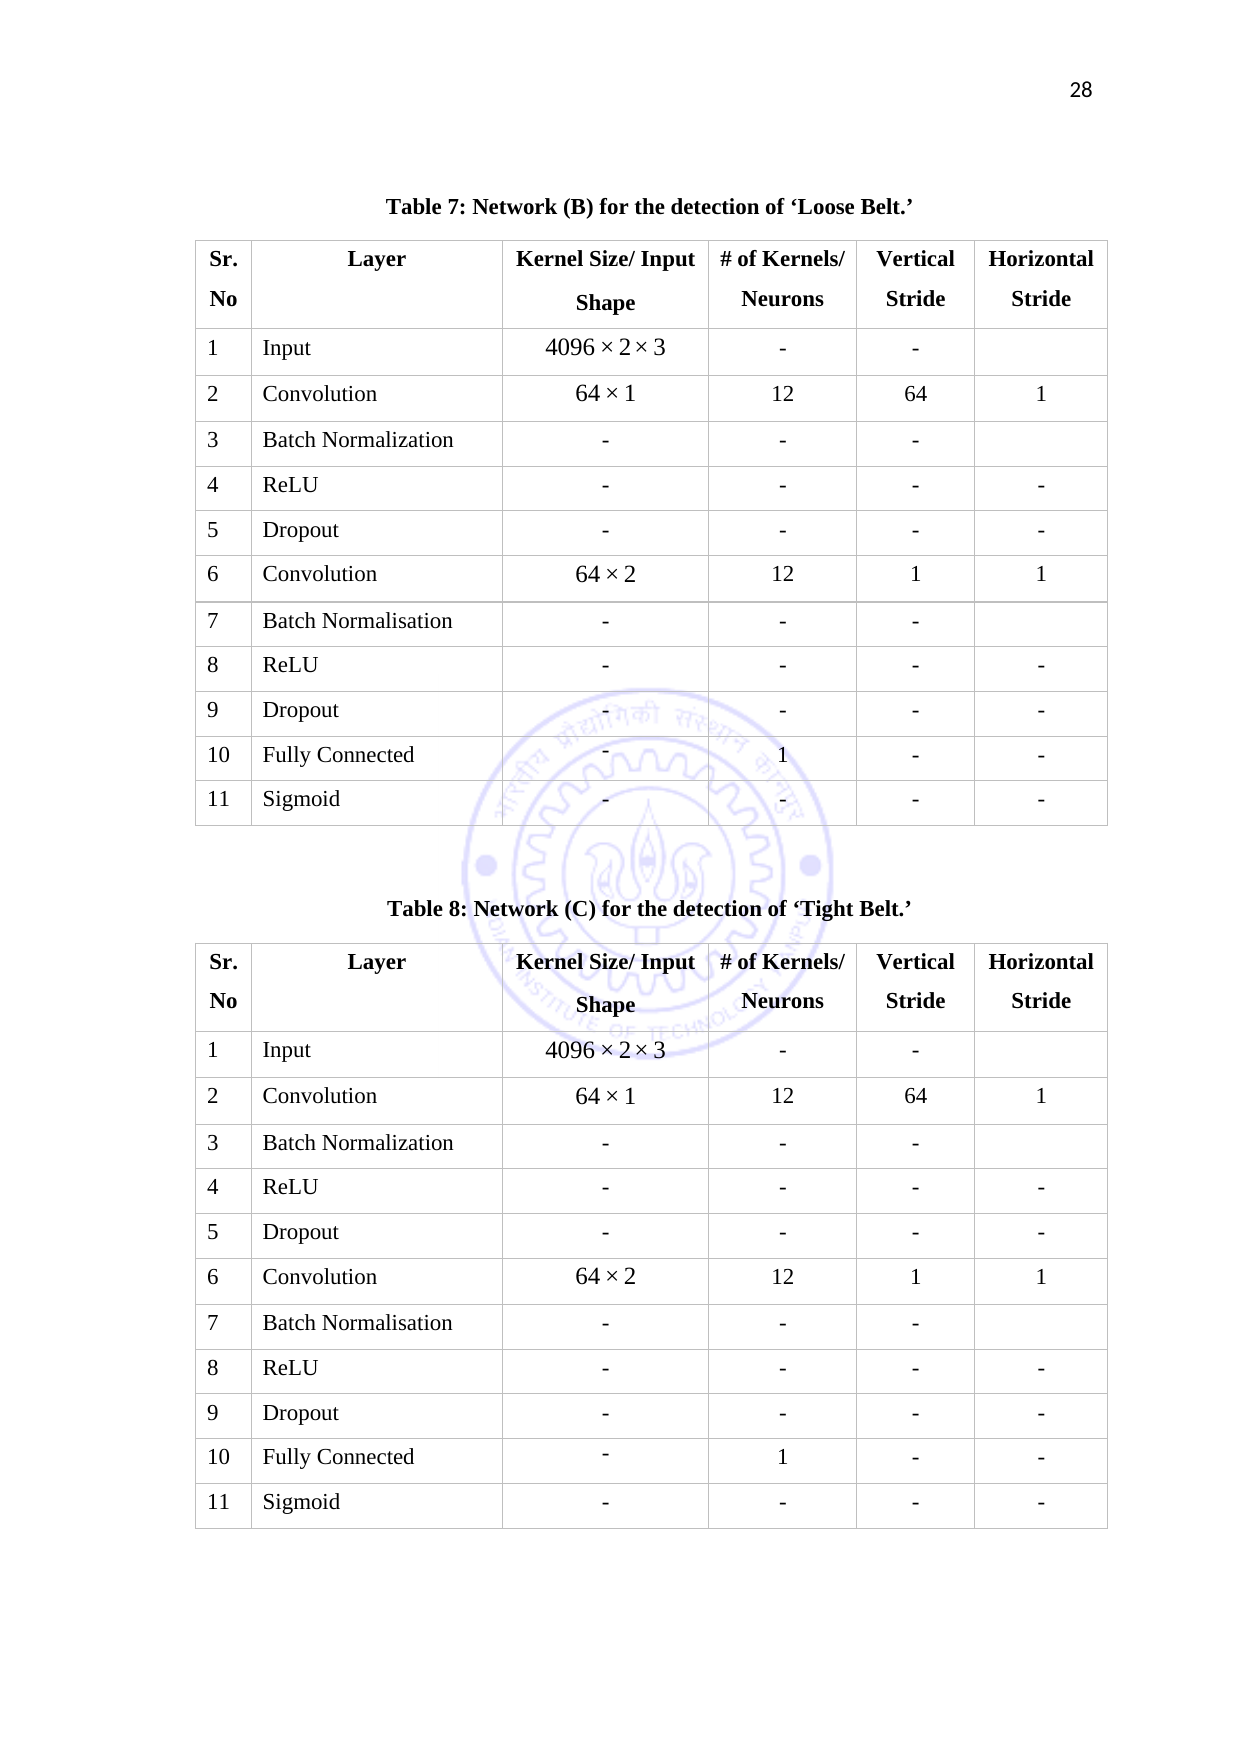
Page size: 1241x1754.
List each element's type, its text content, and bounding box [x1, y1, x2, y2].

table_cell - [857, 329, 974, 375]
table_cell [975, 329, 1107, 375]
table_cell - [503, 1350, 708, 1393]
table_cell - [709, 1484, 856, 1527]
table_cell - [709, 781, 856, 825]
table_cell - [503, 781, 708, 825]
table_cell 1 [975, 1078, 1107, 1123]
table_cell Input [252, 1032, 502, 1077]
table_cell [503, 1078, 708, 1123]
table_cell - [709, 647, 856, 691]
table_header Layer [252, 241, 502, 328]
table_cell 12 [709, 556, 856, 601]
table_cell Input [252, 329, 502, 375]
table_header Vertical Stride [857, 944, 974, 1031]
table_cell - [975, 692, 1107, 736]
table_cell - [975, 1484, 1107, 1527]
table_cell - [975, 1214, 1107, 1258]
table_header Layer [252, 944, 502, 1031]
table_cell - [975, 1439, 1107, 1483]
table_cell - [503, 692, 708, 736]
table_cell 1 [709, 737, 856, 780]
table_cell 12 [709, 376, 856, 421]
table_header Sr.No [196, 944, 251, 1031]
table_header Kernel Size/ Input Shape [503, 241, 708, 328]
table_cell ReLU [252, 647, 502, 691]
table_cell - [975, 467, 1107, 510]
table_cell 1 [975, 556, 1107, 601]
table_cell - [857, 603, 974, 646]
table_cell - [709, 1169, 856, 1213]
table_cell - [975, 1169, 1107, 1213]
table_cell - [857, 467, 974, 510]
table_cell 3 [196, 422, 251, 466]
table_cell [975, 603, 1107, 646]
table_cell ReLU [252, 1169, 502, 1213]
table_cell - [709, 1125, 856, 1168]
text Table 7: Network (B) for the detection of ‘Loose Belt.’ [207, 193, 1092, 219]
table_cell - [975, 1394, 1107, 1438]
table_cell - [709, 422, 856, 466]
table_cell - [857, 1169, 974, 1213]
table_cell Sigmoid [252, 781, 502, 825]
table_cell 1 [709, 1439, 856, 1483]
table_cell 4 [196, 467, 251, 510]
table_cell Convolution [252, 376, 502, 421]
table_cell Dropout [252, 692, 502, 736]
table_cell Fully Connected [252, 1439, 502, 1483]
table_cell [503, 556, 708, 601]
table_cell 6 [196, 556, 251, 601]
table_cell 1 [975, 376, 1107, 421]
table_cell - [857, 1214, 974, 1258]
table_cell - [503, 1214, 708, 1258]
table_cell - [503, 1305, 708, 1349]
table_cell Convolution [252, 1078, 502, 1123]
table_cell - [503, 603, 708, 646]
table_cell Dropout [252, 511, 502, 555]
table_cell 12 [709, 1259, 856, 1304]
table_cell - [857, 1439, 974, 1483]
table_cell [503, 1259, 708, 1304]
table_cell - [709, 1214, 856, 1258]
table_cell - [857, 647, 974, 691]
table_cell 10 [196, 737, 251, 780]
table_cell 7 [196, 1305, 251, 1349]
table_cell - [503, 1439, 708, 1483]
table_cell 9 [196, 1394, 251, 1438]
table_cell 2 [196, 1078, 251, 1123]
table_cell 3 [196, 1125, 251, 1168]
table_cell - [503, 467, 708, 510]
table_cell 1 [857, 556, 974, 601]
table_cell ReLU [252, 467, 502, 510]
table_cell - [709, 1032, 856, 1077]
table_cell - [857, 1032, 974, 1077]
table_cell Batch Normalization [252, 422, 502, 466]
table_cell - [503, 1394, 708, 1438]
table_cell 1 [196, 1032, 251, 1077]
table_cell ReLU [252, 1350, 502, 1393]
table_cell [503, 1032, 708, 1077]
table_cell 1 [196, 329, 251, 375]
table_cell - [503, 647, 708, 691]
table_header Sr.No [196, 241, 251, 328]
table_cell 1 [975, 1259, 1107, 1304]
table_cell Batch Normalisation [252, 603, 502, 646]
table_cell Fully Connected [252, 737, 502, 780]
table_cell - [975, 1350, 1107, 1393]
table_cell 5 [196, 1214, 251, 1258]
table_cell [503, 329, 708, 375]
table_cell - [709, 1305, 856, 1349]
table_cell Batch Normalization [252, 1125, 502, 1168]
table_cell 7 [196, 603, 251, 646]
table_cell Batch Normalisation [252, 1305, 502, 1349]
table_cell 2 [196, 376, 251, 421]
table_cell - [709, 329, 856, 375]
table_cell - [857, 1125, 974, 1168]
table_cell - [857, 422, 974, 466]
table_cell - [709, 603, 856, 646]
table_cell - [857, 692, 974, 736]
table_cell Convolution [252, 556, 502, 601]
table_cell - [503, 737, 708, 780]
table_header Vertical Stride [857, 241, 974, 328]
table_cell [975, 422, 1107, 466]
table_cell 8 [196, 1350, 251, 1393]
table_cell - [857, 1350, 974, 1393]
table_cell - [503, 1484, 708, 1527]
table_cell - [975, 781, 1107, 825]
table_cell 1 [857, 1259, 974, 1304]
table_cell - [857, 737, 974, 780]
table_header Horizontal Stride [975, 944, 1107, 1031]
table_cell [503, 376, 708, 421]
table_cell - [857, 781, 974, 825]
table_cell - [857, 1484, 974, 1527]
table_cell - [503, 1169, 708, 1213]
table_cell - [709, 1350, 856, 1393]
table_cell 5 [196, 511, 251, 555]
text Table 8: Network (C) for the detection of ‘Tight Belt.’ [207, 895, 1092, 922]
table_header Horizontal Stride [975, 241, 1107, 328]
table_cell Convolution [252, 1259, 502, 1304]
table_cell 12 [709, 1078, 856, 1123]
table_cell 64 [857, 376, 974, 421]
table_header Kernel Size/ Input Shape [503, 944, 708, 1031]
table_header # of Kernels/ Neurons [709, 944, 856, 1031]
table_cell - [857, 1305, 974, 1349]
table_cell 9 [196, 692, 251, 736]
table_cell - [975, 737, 1107, 780]
table_cell - [975, 511, 1107, 555]
table_cell 11 [196, 1484, 251, 1527]
table_cell - [503, 422, 708, 466]
table_cell - [857, 511, 974, 555]
table_cell 4 [196, 1169, 251, 1213]
table_cell [975, 1032, 1107, 1077]
table_cell - [975, 647, 1107, 691]
table_cell 8 [196, 647, 251, 691]
table_cell - [709, 1394, 856, 1438]
table_cell 64 [857, 1078, 974, 1123]
table_cell Sigmoid [252, 1484, 502, 1527]
table_cell - [709, 467, 856, 510]
table_cell 6 [196, 1259, 251, 1304]
table_cell - [503, 511, 708, 555]
table_cell Dropout [252, 1214, 502, 1258]
table_cell - [709, 511, 856, 555]
table_cell - [857, 1394, 974, 1438]
table_cell [975, 1305, 1107, 1349]
table_cell [975, 1125, 1107, 1168]
table_cell 10 [196, 1439, 251, 1483]
table_header # of Kernels/ Neurons [709, 241, 856, 328]
table_cell - [503, 1125, 708, 1168]
table_cell - [709, 692, 856, 736]
table_cell Dropout [252, 1394, 502, 1438]
table_cell 11 [196, 781, 251, 825]
